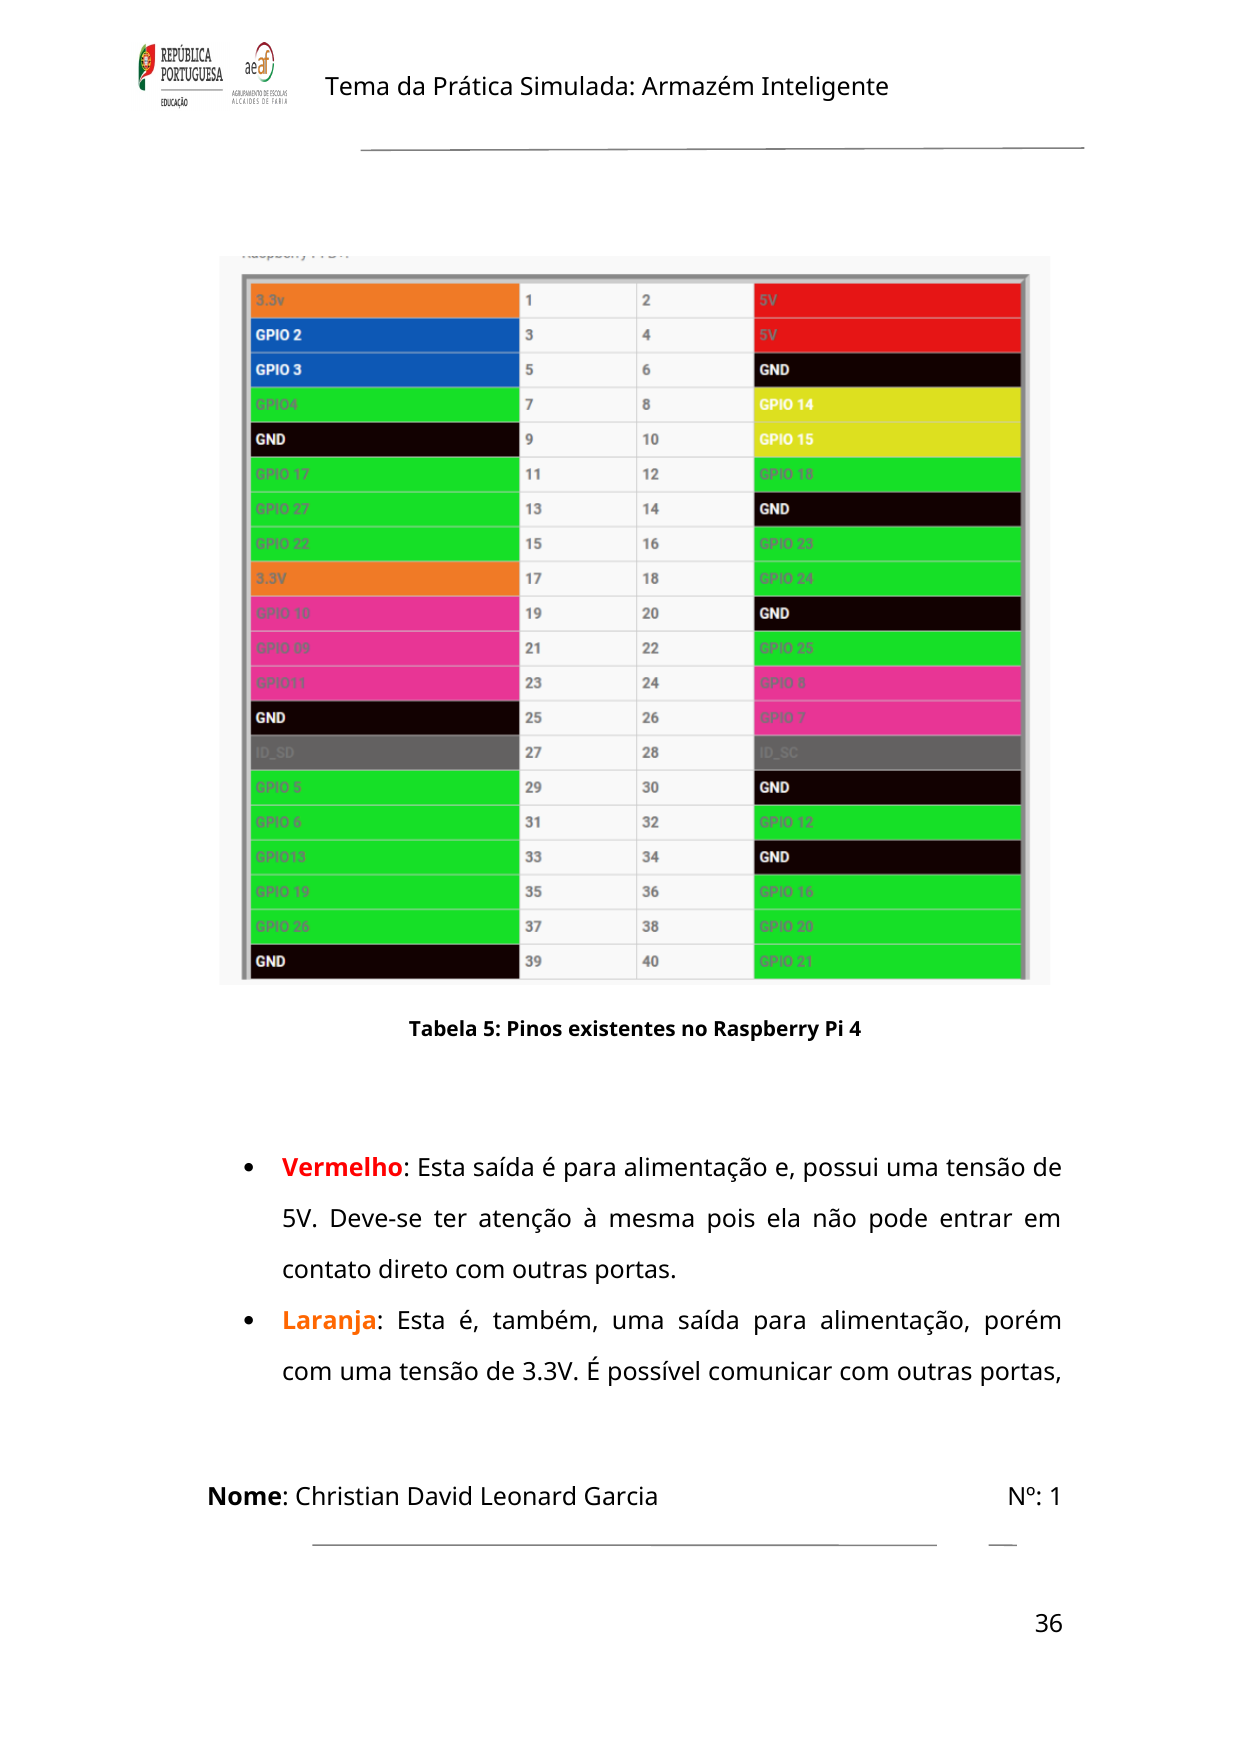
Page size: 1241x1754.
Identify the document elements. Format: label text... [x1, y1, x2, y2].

picture [219, 256, 1051, 985]
text Tabela 5: Pinos existentes no Raspberry Pi 4 [177, 1014, 1063, 1042]
list Vermelho: Esta saída é para alimentação e, possui uma tensão de 5V. Deve-se ter atenção à mesma pois ela não pode entrar em contato direto com outras portas. [244, 1149, 1063, 1286]
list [244, 1302, 1063, 1388]
picture [232, 42, 287, 104]
picture [130, 42, 231, 111]
